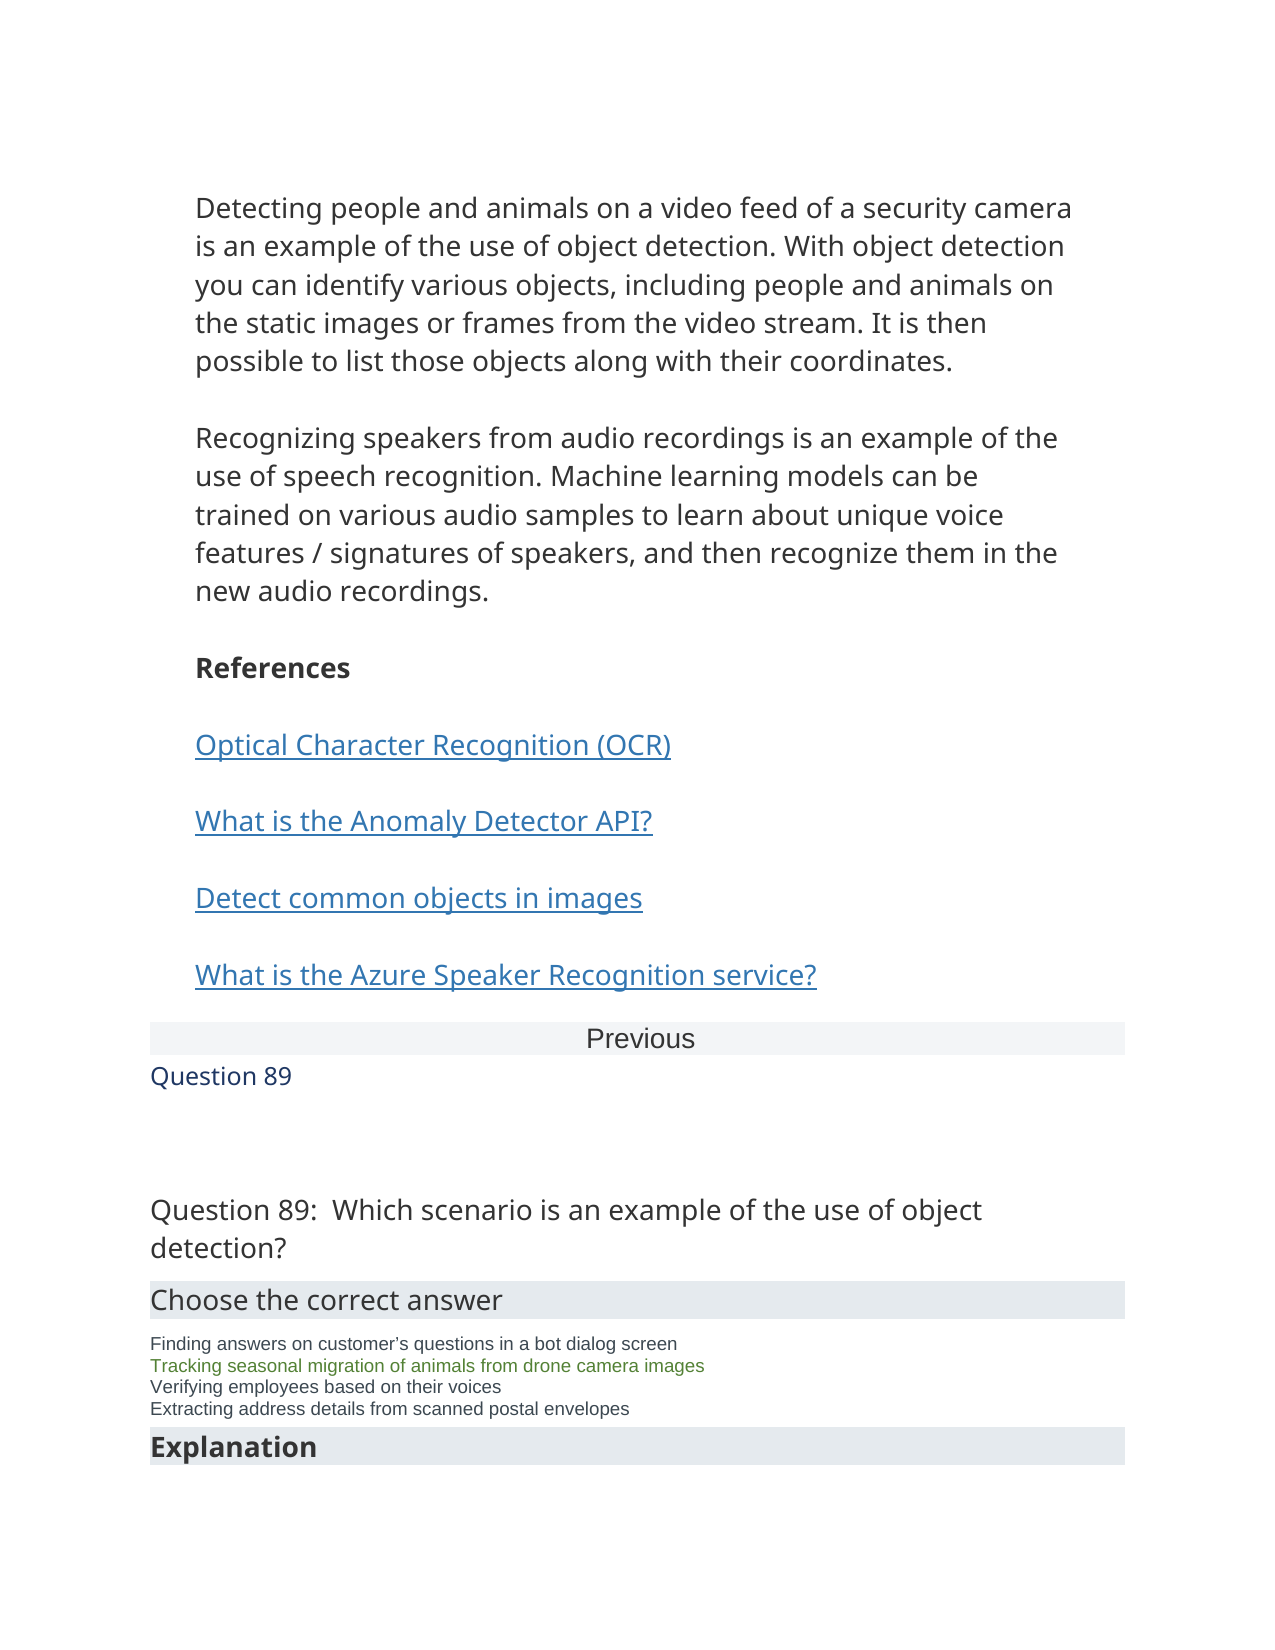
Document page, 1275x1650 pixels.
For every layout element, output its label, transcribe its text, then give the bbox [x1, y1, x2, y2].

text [195, 150, 1080, 993]
text Tracking seasonal migration of animals from drone camera images [150, 1354, 1125, 1376]
text Explanation [150, 1427, 1125, 1465]
text Verifying employees based on their voices [150, 1376, 1125, 1398]
text Question 89: Which scenario is an example of the use of object detection? [150, 1190, 1125, 1266]
text Previous [150, 1022, 1125, 1055]
text Finding answers on customer’s questions in a bot dialog screen [150, 1333, 1125, 1354]
text Choose the correct answer [150, 1281, 1125, 1319]
text Extracting address details from scanned postal envelopes [150, 1398, 1125, 1419]
subtitle Question 89 [150, 1059, 1125, 1093]
